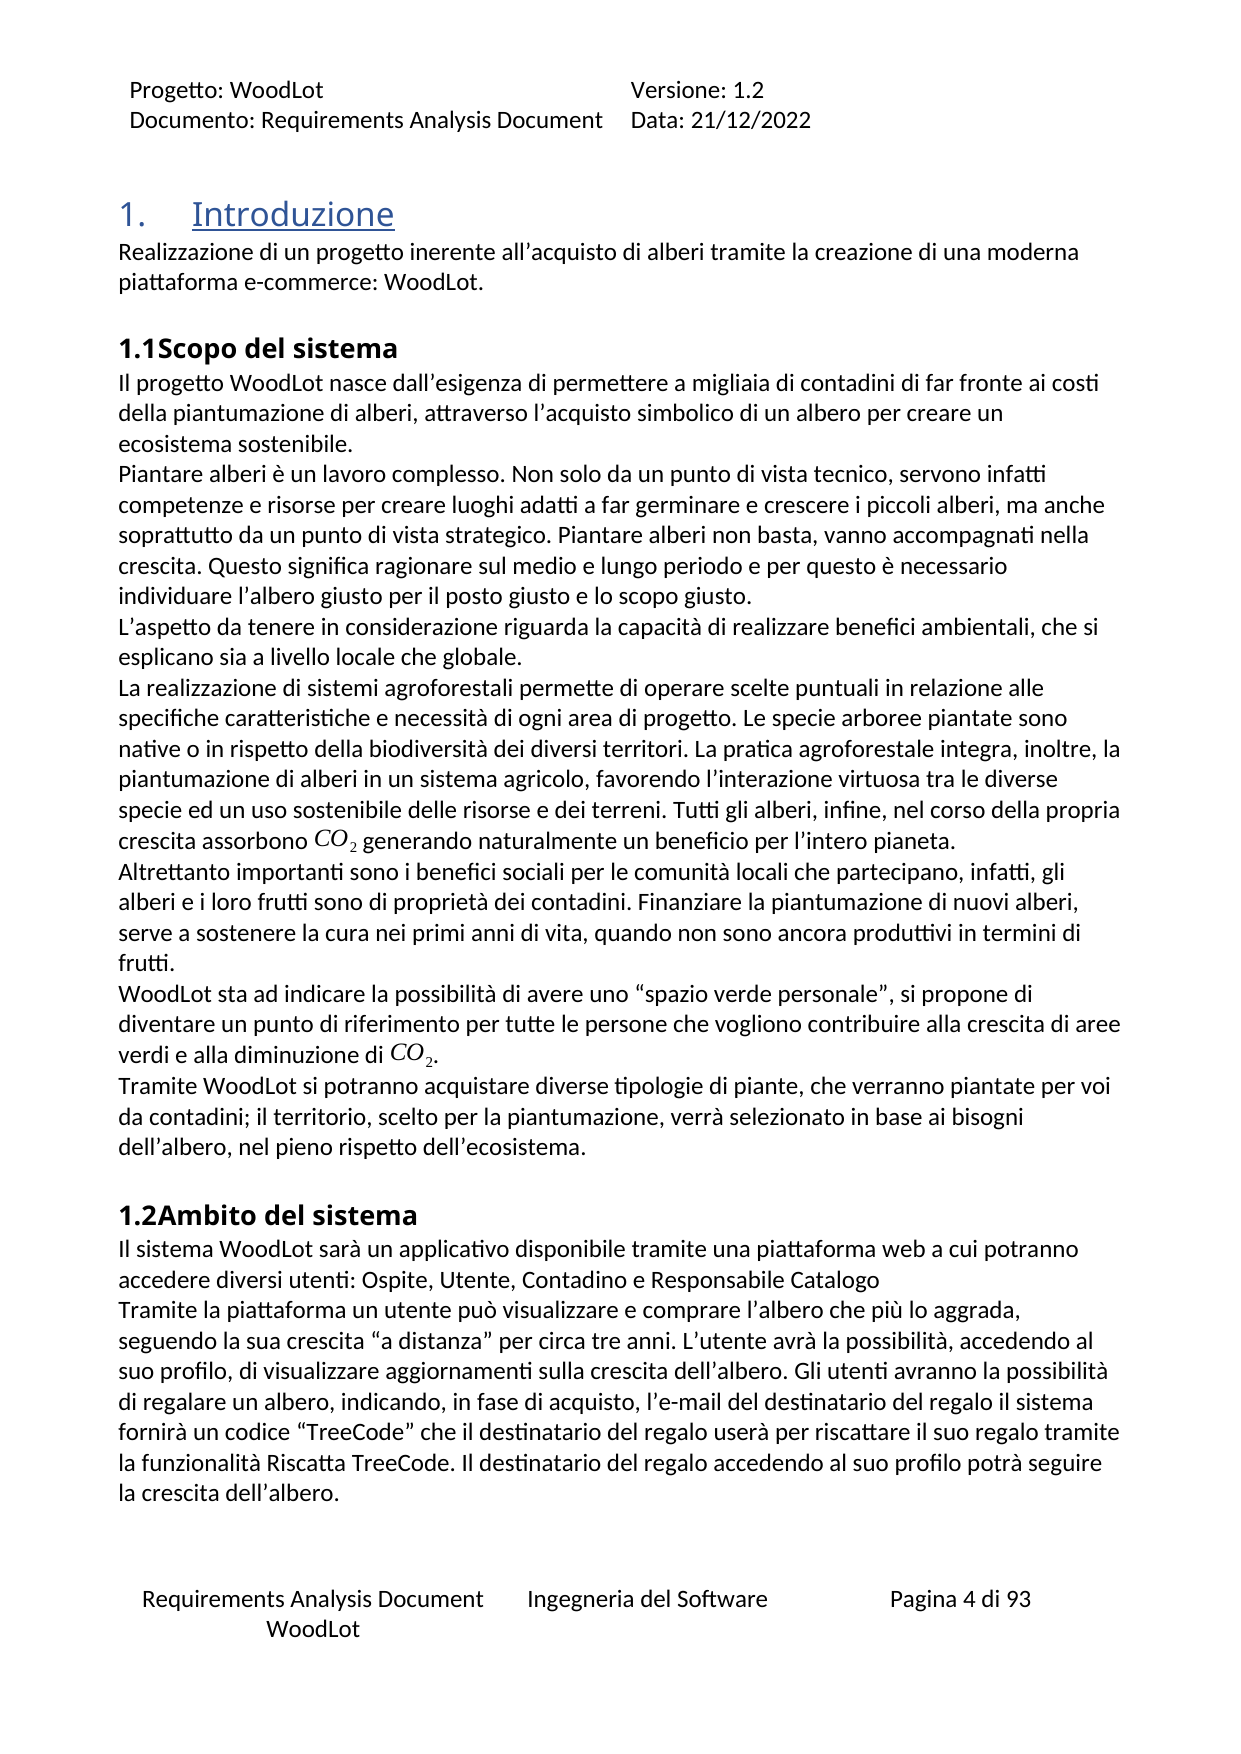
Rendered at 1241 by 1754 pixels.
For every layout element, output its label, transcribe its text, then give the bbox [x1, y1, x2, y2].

subtitle Ambito del sistema [118, 1197, 1122, 1233]
text Piantare alberi è un lavoro complesso. Non solo da un punto di vista tecnico, servono infatti competenze e risorse per creare luoghi adatti a far germinare e crescere i piccoli alberi, ma anche soprattutto da un punto di vista strategico. Piantare alberi non basta, vanno accompagnati nella crescita. Questo significa ragionare sul medio e lungo periodo e per questo è necessario individuare l’albero giusto per il posto giusto e lo scopo giusto. [118, 458, 1122, 611]
text L’aspetto da tenere in considerazione riguarda la capacità di realizzare benefici ambientali, che si esplicano sia a livello locale che globale. [118, 611, 1122, 672]
list Realizzazione di un progetto inerente all’acquisto di alberi tramite la creazione di una moderna piattaforma e-commerce: WoodLot. [118, 236, 1122, 297]
text La realizzazione di sistemi agroforestali permette di operare scelte puntuali in relazione alle specifiche caratteristiche e necessità di ogni area di progetto. Le specie arboree piantate sono native o in rispetto della biodiversità dei diversi territori. La pratica agroforestale integra, inoltre, la piantumazione di alberi in un sistema agricolo, favorendo l’interazione virtuosa tra le diverse specie ed un uso sostenibile delle risorse e dei terreni. Tutti gli alberi, infine, nel corso della propria crescita assorbono generando naturalmente un beneficio per l’intero pianeta. [118, 672, 1122, 856]
text Il sistema WoodLot sarà un applicativo disponibile tramite una piattaforma web a cui potranno accedere diversi utenti: Ospite, Utente, Contadino e Responsabile Catalogo [118, 1233, 1122, 1294]
text Il progetto WoodLot nasce dall’esigenza di permettere a migliaia di contadini di far fronte ai costi della piantumazione di alberi, attraverso l’acquisto simbolico di un albero per creare un ecosistema sostenibile. [118, 367, 1122, 458]
text Altrettanto importanti sono i benefici sociali per le comunità locali che partecipano, infatti, gli alberi e i loro frutti sono di proprietà dei contadini. Finanziare la piantumazione di nuovi alberi, serve a sostenere la cura nei primi anni di vita, quando non sono ancora produttivi in termini di frutti. [118, 856, 1122, 978]
subtitle Introduzione [118, 190, 1122, 236]
subtitle Scopo del sistema [118, 330, 1122, 367]
text Tramite WoodLot si potranno acquistare diverse tipologie di piante, che verranno piantate per voi da contadini; il territorio, scelto per la piantumazione, verrà selezionato in base ai bisogni dell’albero, nel pieno rispetto dell’ecosistema. [118, 1070, 1122, 1162]
text WoodLot sta ad indicare la possibilità di avere uno “spazio verde personale”, si propone di diventare un punto di riferimento per tutte le persone che vogliono contribuire alla crescita di aree verdi e alla diminuzione di . [118, 978, 1122, 1070]
text Tramite la piattaforma un utente può visualizzare e comprare l’albero che più lo aggrada, seguendo la sua crescita “a distanza” per circa tre anni. L’utente avrà la possibilità, accedendo al suo profilo, di visualizzare aggiornamenti sulla crescita dell’albero. Gli utenti avranno la possibilità di regalare un albero, indicando, in fase di acquisto, l’e-mail del destinatario del regalo il sistema fornirà un codice “TreeCode” che il destinatario del regalo userà per riscattare il suo regalo tramite la funzionalità Riscatta TreeCode. Il destinatario del regalo accedendo al suo profilo potrà seguire la crescita dell’albero. [118, 1294, 1122, 1508]
